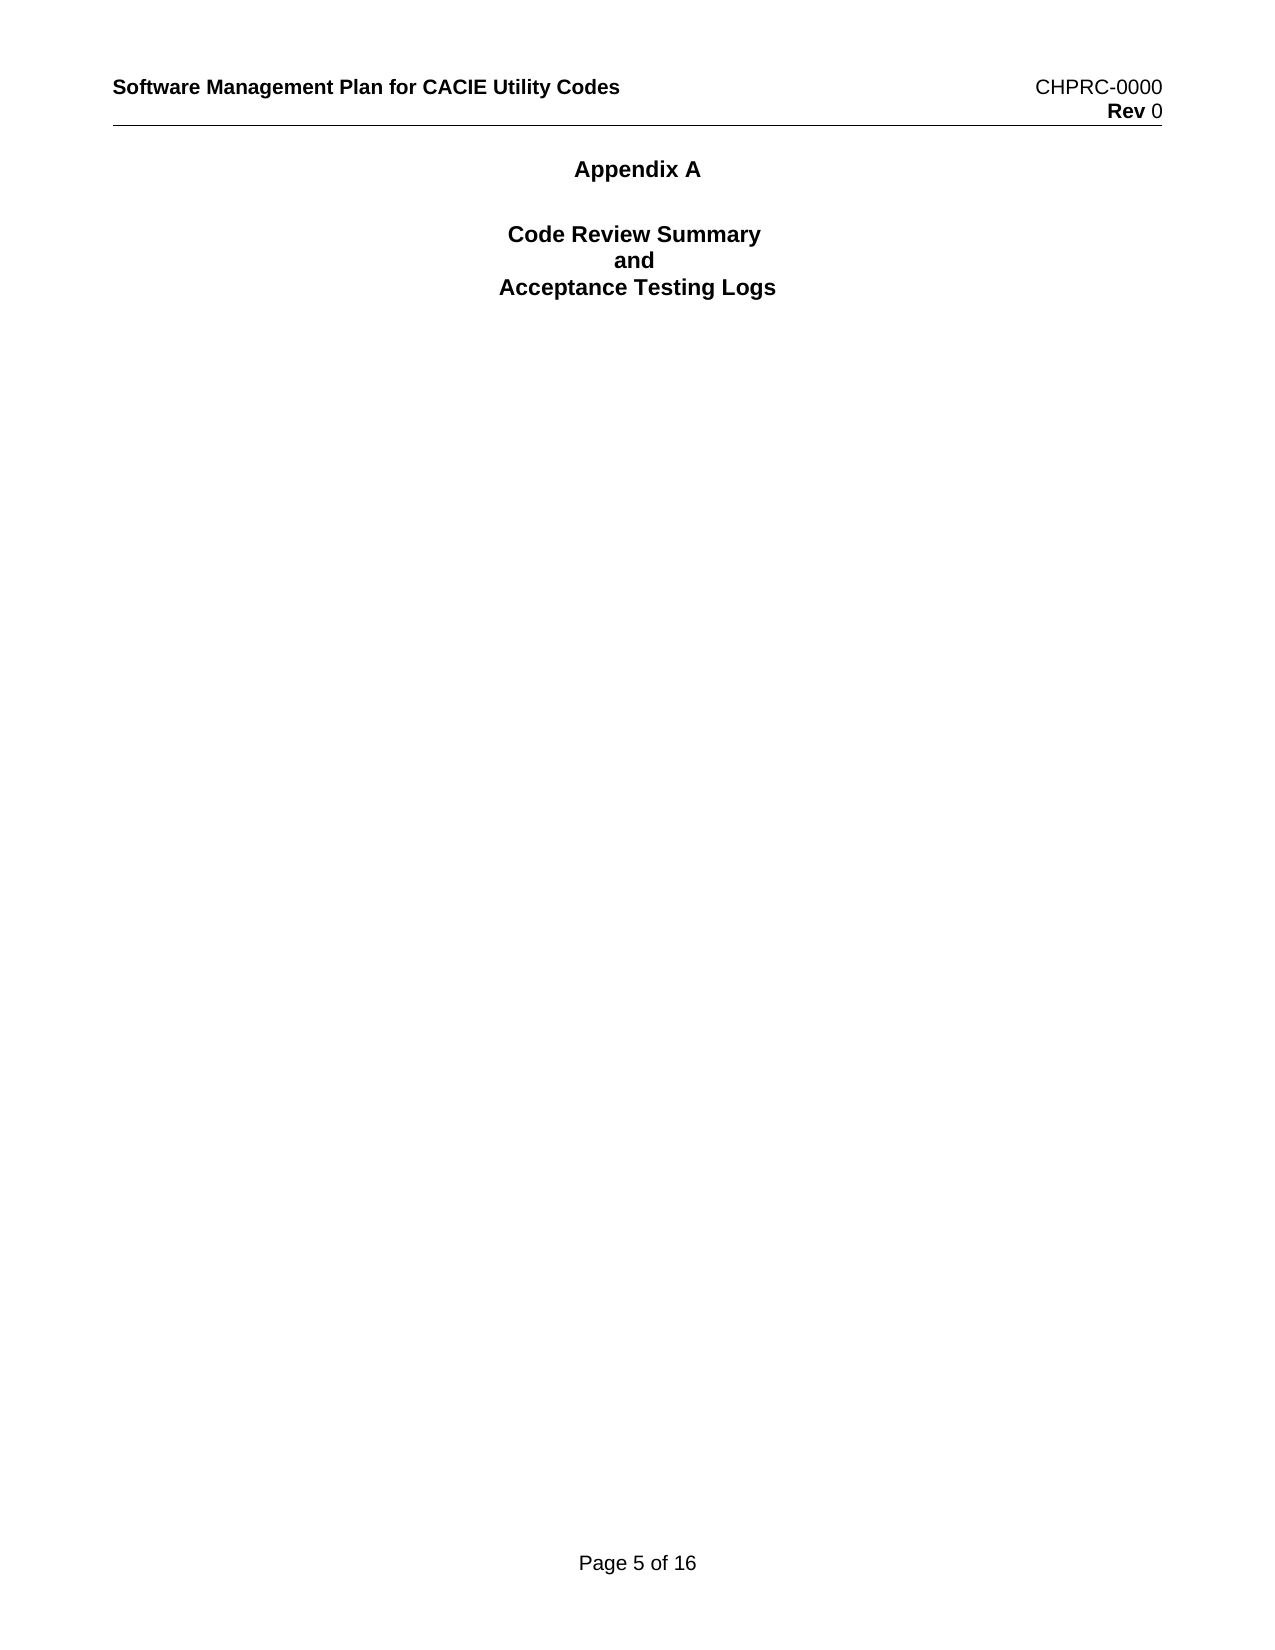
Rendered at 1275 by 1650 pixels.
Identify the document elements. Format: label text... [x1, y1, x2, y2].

text Code Review Summary and Acceptance Testing Logs [112, 195, 1162, 326]
text Appendix A [112, 156, 1162, 182]
